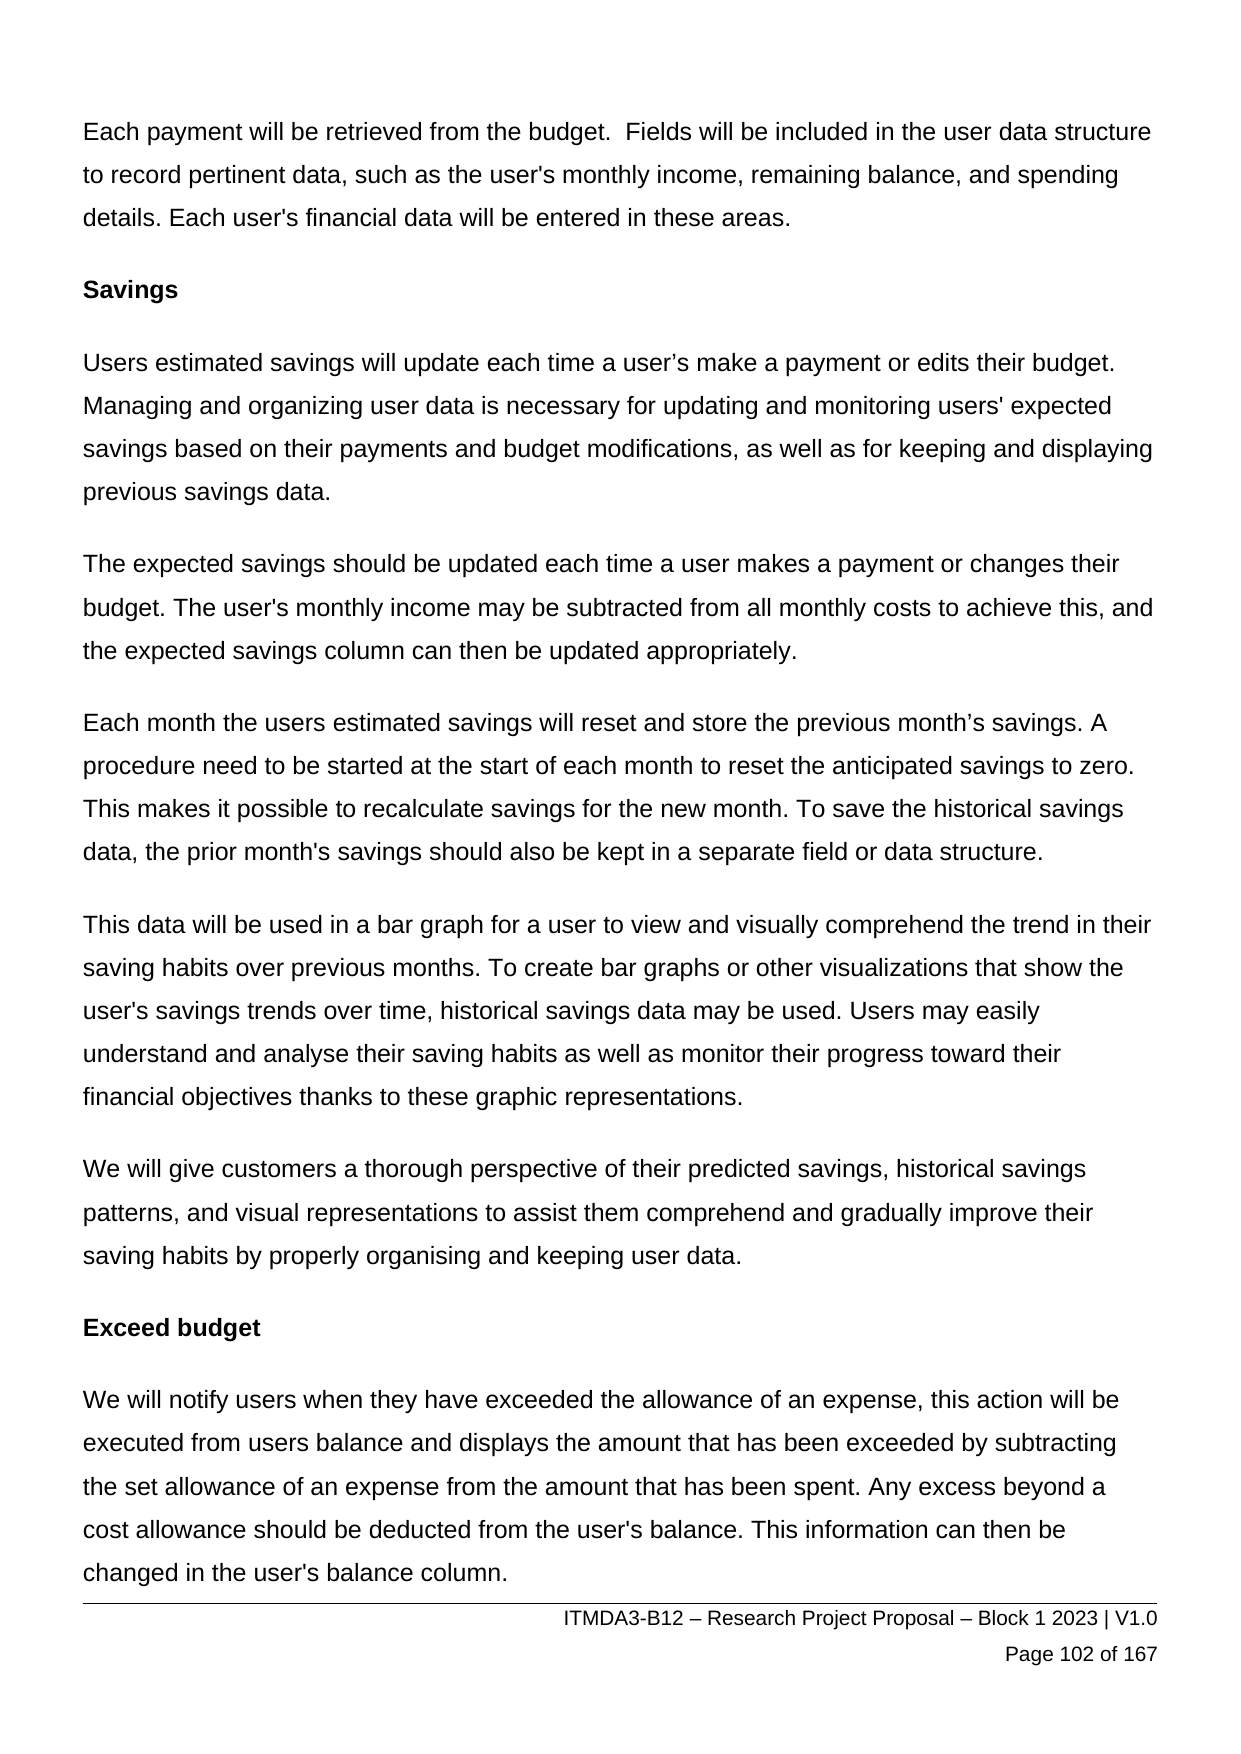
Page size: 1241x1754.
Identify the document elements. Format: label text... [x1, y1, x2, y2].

text Exceed budget [83, 1313, 1157, 1342]
text Savings [83, 275, 1157, 304]
text This data will be used in a bar graph for a user to view and visually comprehend the trend in their saving habits over previous months. To create bar graphs or other visualizations that show the user's savings trends over time, historical savings data may be used. Users may easily understand and analyse their saving habits as well as monitor their progress toward their financial objectives thanks to these graphic representations. [83, 909, 1157, 1111]
text We will notify users when they have exceeded the allowance of an expense, this action will be executed from users balance and displays the amount that has been exceeded by subtracting the set allowance of an expense from the amount that has been spent. Any excess beyond a cost allowance should be deducted from the user's balance. This information can then be changed in the user's balance column. [83, 1385, 1157, 1586]
text Users estimated savings will update each time a user’s make a payment or edits their budget. Managing and organizing user data is necessary for updating and monitoring users' expected savings based on their payments and budget modifications, as well as for keeping and displaying previous savings data. [83, 348, 1157, 506]
text Each payment will be retrieved from the budget. Fields will be included in the user data structure to record pertinent data, such as the user's monthly income, remaining balance, and spending details. Each user's financial data will be entered in these areas. [83, 117, 1157, 232]
text We will give customers a thorough perspective of their predicted savings, historical savings patterns, and visual representations to assist them comprehend and gradually improve their saving habits by properly organising and keeping user data. [83, 1154, 1157, 1269]
text Each month the users estimated savings will reset and store the previous month’s savings. A procedure need to be started at the start of each month to reset the anticipated savings to zero. This makes it possible to recalculate savings for the new month. To save the historical savings data, the prior month's savings should also be kept in a separate field or data structure. [83, 708, 1157, 866]
text The expected savings should be updated each time a user makes a payment or changes their budget. The user's monthly income may be subtracted from all monthly costs to achieve this, and the expected savings column can then be updated appropriately. [83, 549, 1157, 664]
